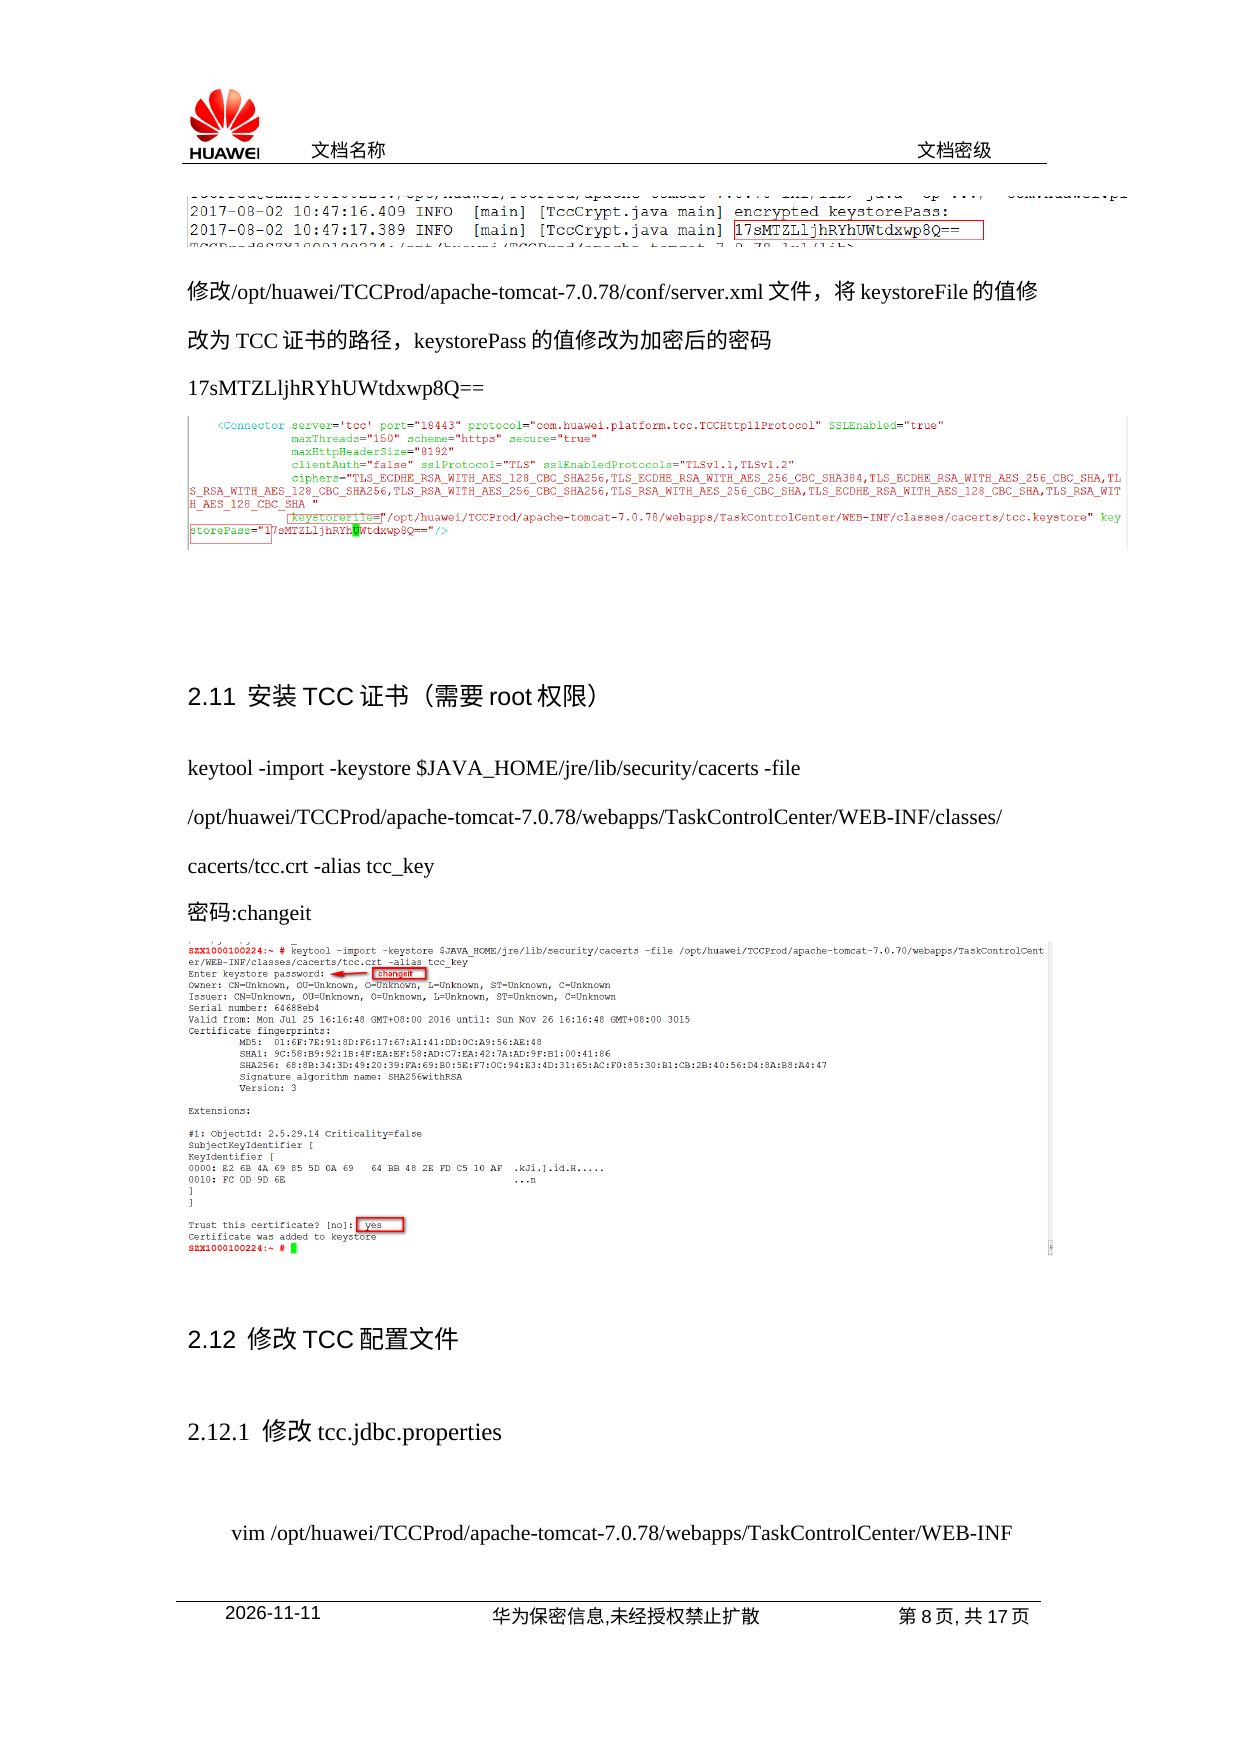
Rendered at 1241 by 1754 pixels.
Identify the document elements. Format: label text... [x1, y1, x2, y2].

text 修改/opt/huawei/TCCProd/apache-tomcat-7.0.78/conf/server.xml文件，将keystoreFile的值修改为TCC证书的路径，keystorePass的值修改为加密后的密码17sMTZLljhRYhUWtdxwp8Q== [187, 274, 1053, 404]
subtitle 修改tcc.jdbc.properties [187, 1397, 1053, 1462]
picture [187, 942, 1053, 1256]
subtitle 安装TCC证书（需要root权限） [187, 662, 1053, 727]
text vim /opt/huawei/TCCProd/apache-tomcat-7.0.78/webapps/TaskControlCenter/WEB-INF /classes/tcc.jdbc.properties [187, 1516, 1053, 1548]
text 密码:changeit [187, 894, 1053, 927]
picture [187, 196, 1128, 247]
subtitle 修改TCC配置文件 [187, 1305, 1053, 1370]
text keytool -import -keystore $JAVA_HOME/jre/lib/security/cacerts -file /opt/huawei/TCCProd/apache-tomcat-7.0.78/webapps/TaskControlCenter/WEB-INF/classes/cacerts/tcc.crt -alias tcc_key [187, 752, 1053, 882]
picture [187, 416, 1128, 550]
picture [190, 89, 260, 159]
